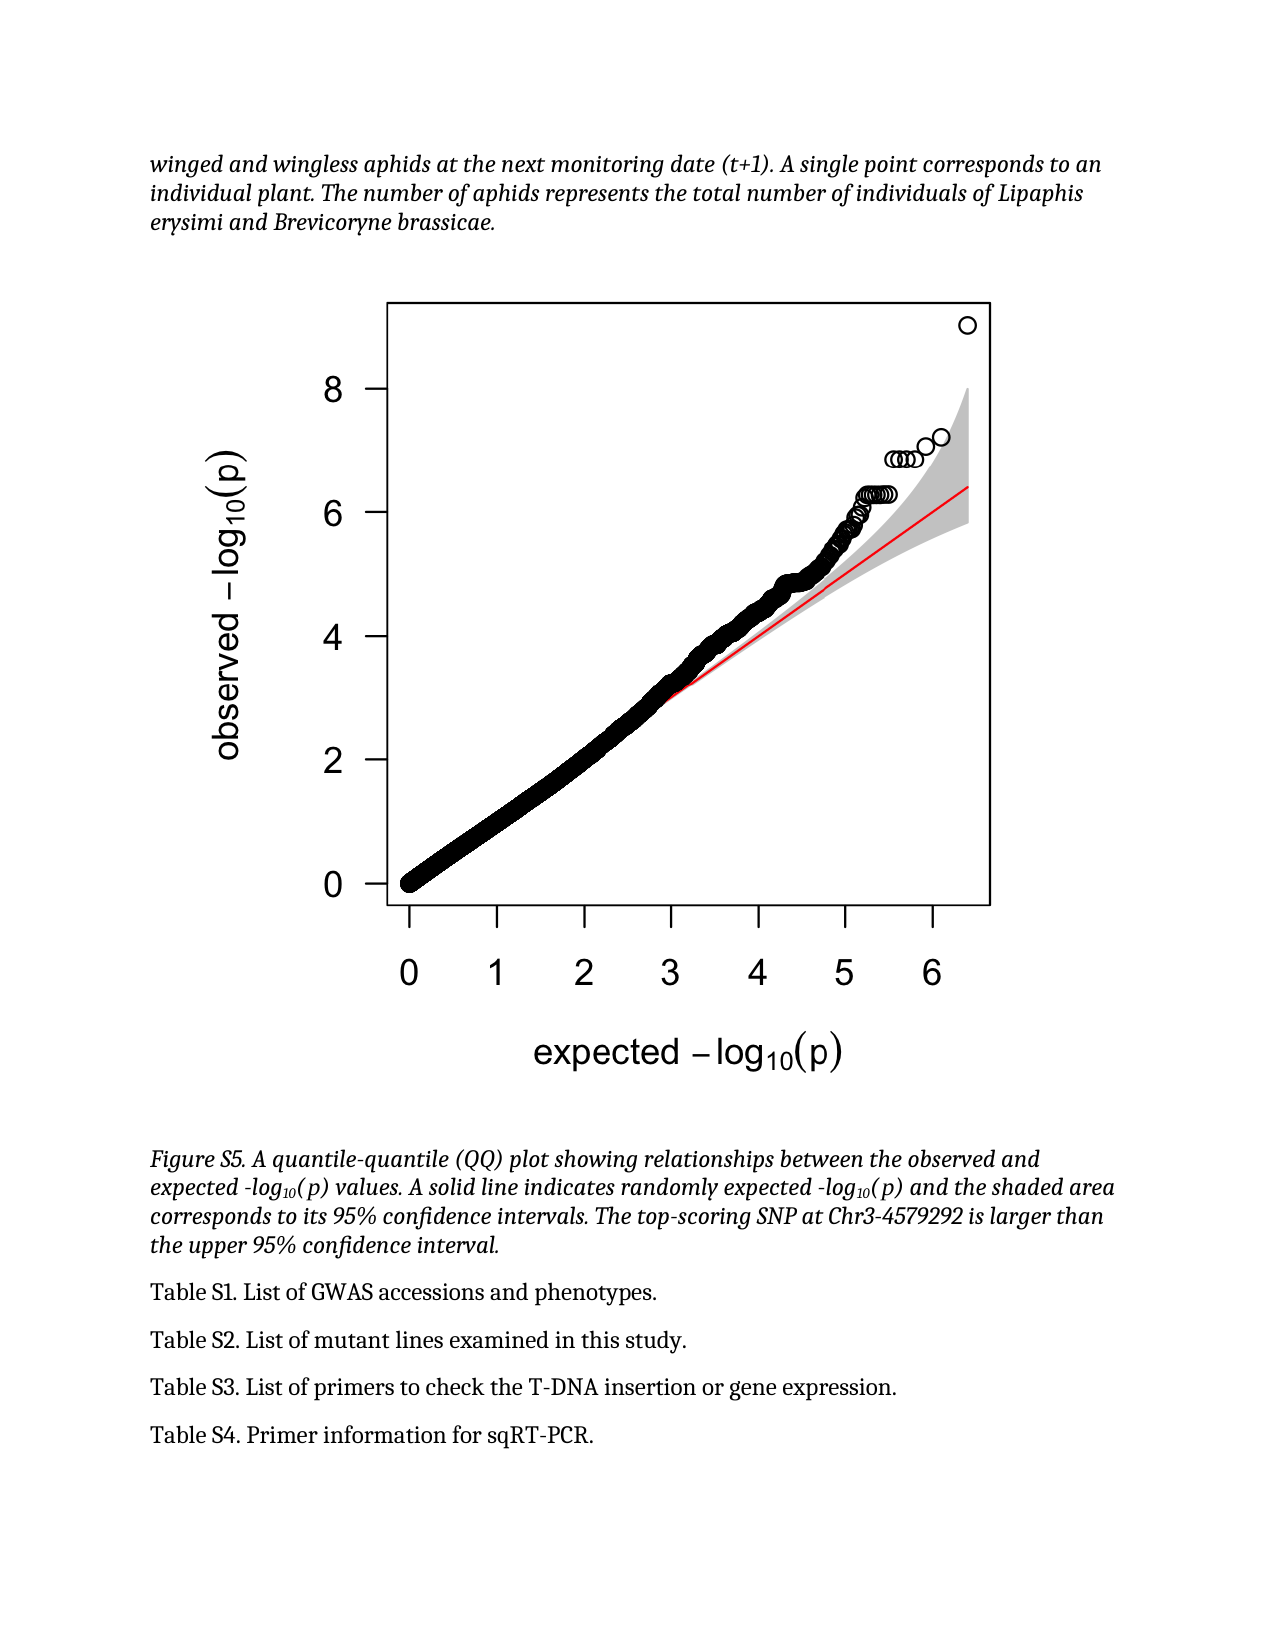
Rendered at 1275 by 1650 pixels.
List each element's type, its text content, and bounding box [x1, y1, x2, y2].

text Table S1. List of GWAS accessions and phenotypes. [150, 1278, 1125, 1307]
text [150, 150, 1125, 236]
text Table S4. Primer information for sqRT-PCR. [150, 1421, 1125, 1449]
text Figure S5. A quantile-quantile (QQ) plot showing relationships between the observed and expected -log10() values. A solid line indicates randomly expected -log10() and the shaded area corresponds to its 95% confidence intervals. The top-scoring SNP at Chr3-4579292 is larger than the upper 95% confidence interval. [150, 1144, 1125, 1259]
text Table S2. List of mutant lines examined in this study. [150, 1326, 1125, 1354]
text Table S3. List of primers to check the T-DNA insertion or gene expression. [150, 1373, 1125, 1402]
picture [168, 248, 1044, 1124]
